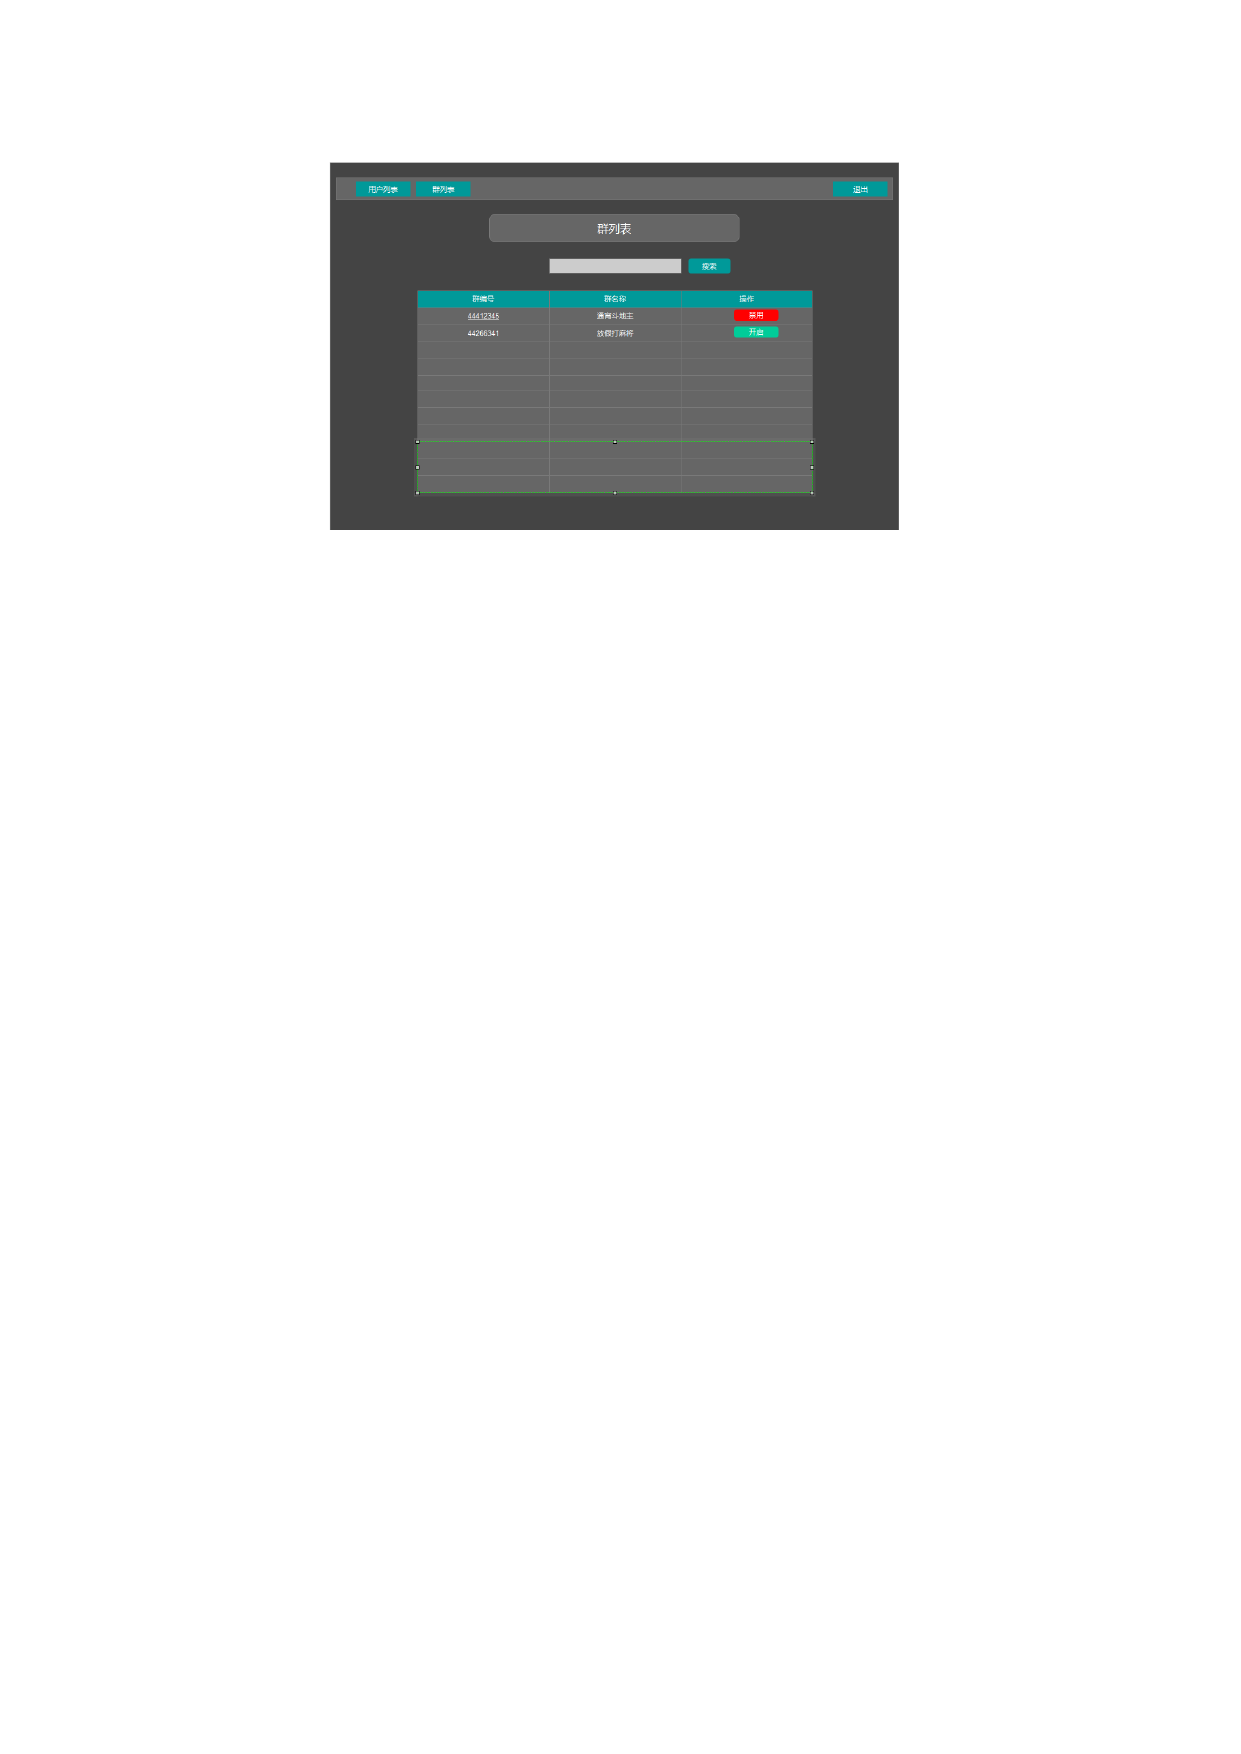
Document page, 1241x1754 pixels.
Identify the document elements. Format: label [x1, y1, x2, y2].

picture [329, 162, 899, 530]
